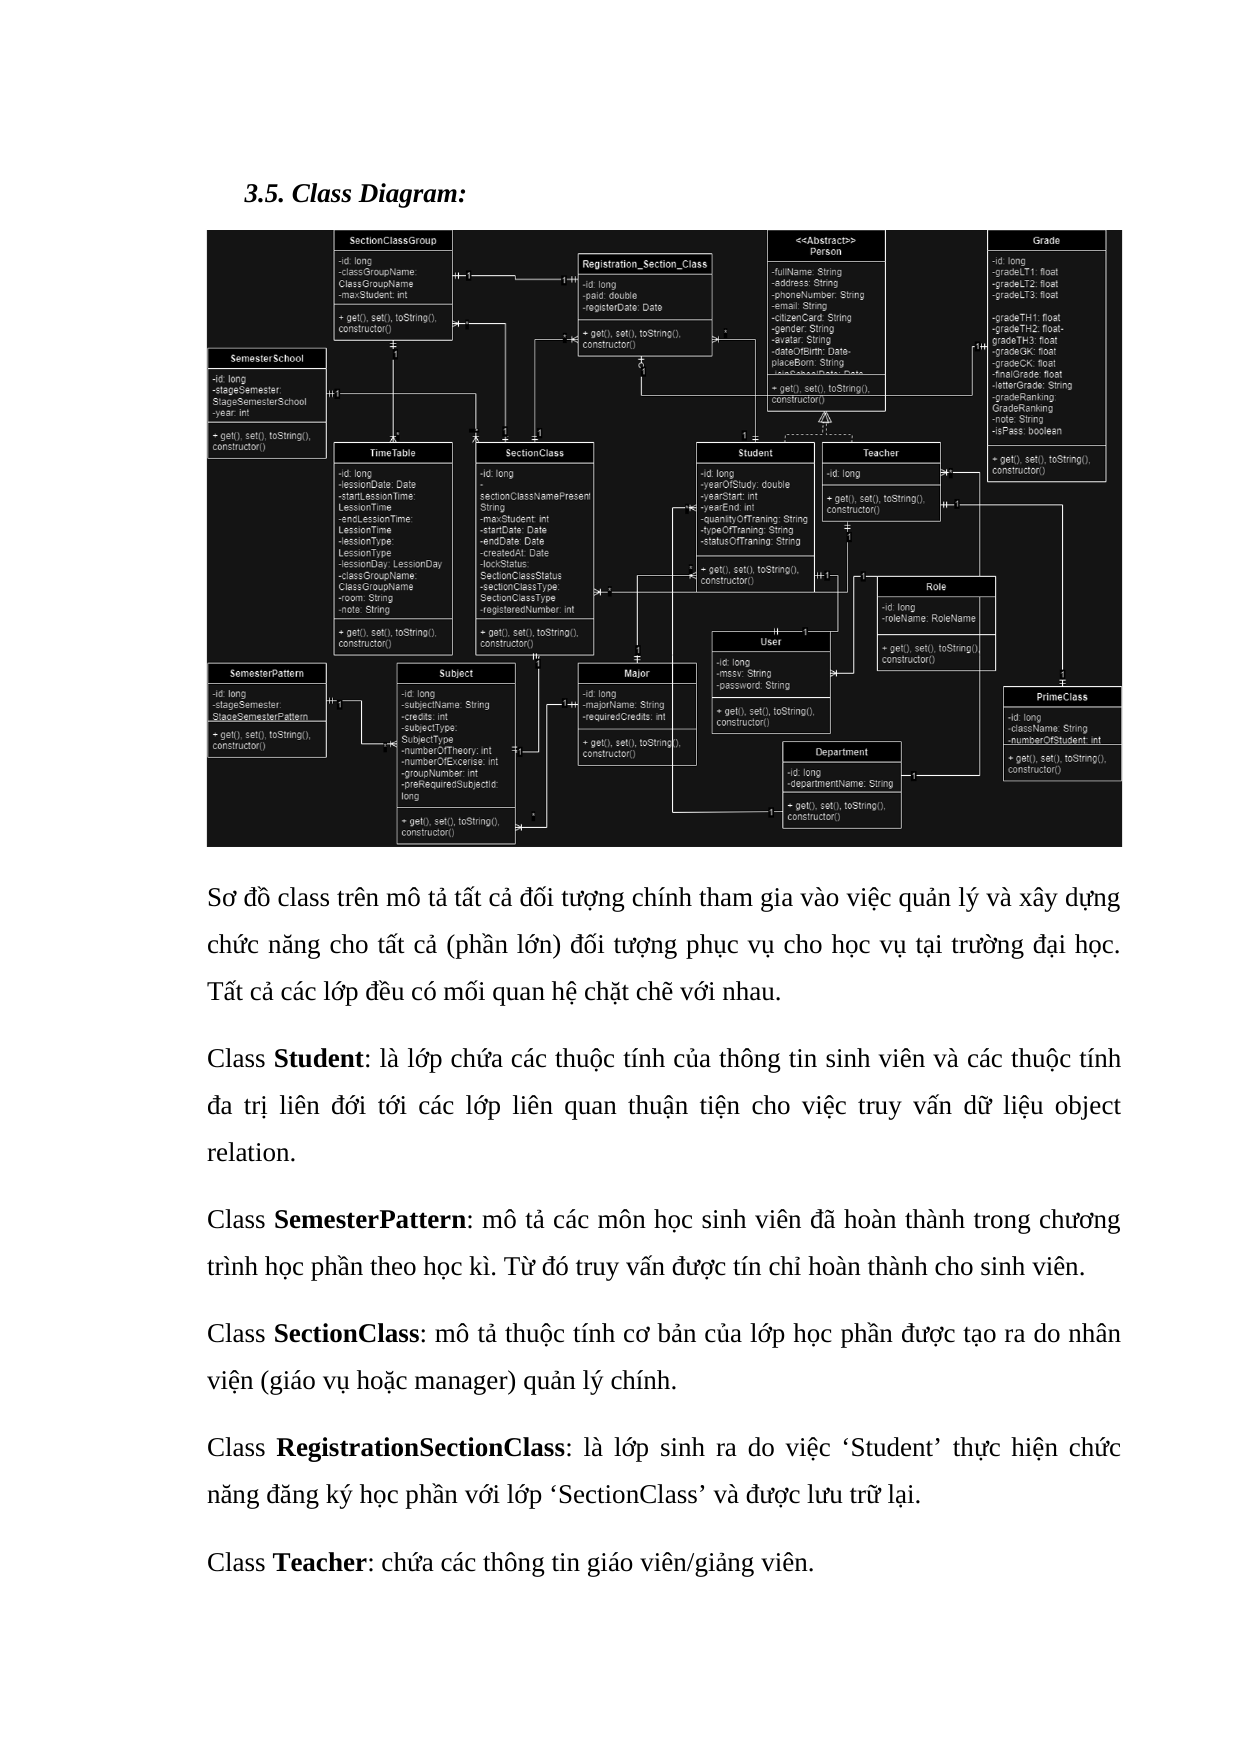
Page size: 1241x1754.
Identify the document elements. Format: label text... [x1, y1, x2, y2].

text Class SectionClass: mô tả thuộc tính cơ bản của lớp học phần được tạo ra do nhân viện (giáo vụ hoặc manager) quản lý chính. [207, 1317, 1122, 1395]
picture [206, 230, 1123, 847]
subtitle 3.5. Class Diagram: [207, 177, 1122, 208]
text Class RegistrationSectionClass: là lớp sinh ra do việc ‘Student’ thực hiện chức năng đăng ký học phần với lớp ‘SectionClass’ và được lưu trữ lại. [207, 1431, 1122, 1509]
text Class SemesterPattern: mô tả các môn học sinh viên đã hoàn thành trong chương trình học phần theo học kì. Từ đó truy vấn được tín chỉ hoàn thành cho sinh viên. [207, 1203, 1122, 1281]
text Sơ đồ class trên mô tả tất cả đối tượng chính tham gia vào việc quản lý và xây dựng chức năng cho tất cả (phần lớn) đối tượng phục vụ cho học vụ tại trường đại học. Tất cả các lớp đều có mối quan hệ chặt chẽ với nhau. [207, 881, 1122, 1006]
text Class Teacher: chứa các thông tin giáo viên/giảng viên. [207, 1546, 1122, 1577]
text Class Student: là lớp chứa các thuộc tính của thông tin sinh viên và các thuộc tính đa trị liên đới tới các lớp liên quan thuận tiện cho việc truy vấn dữ liệu object relation. [207, 1042, 1122, 1167]
